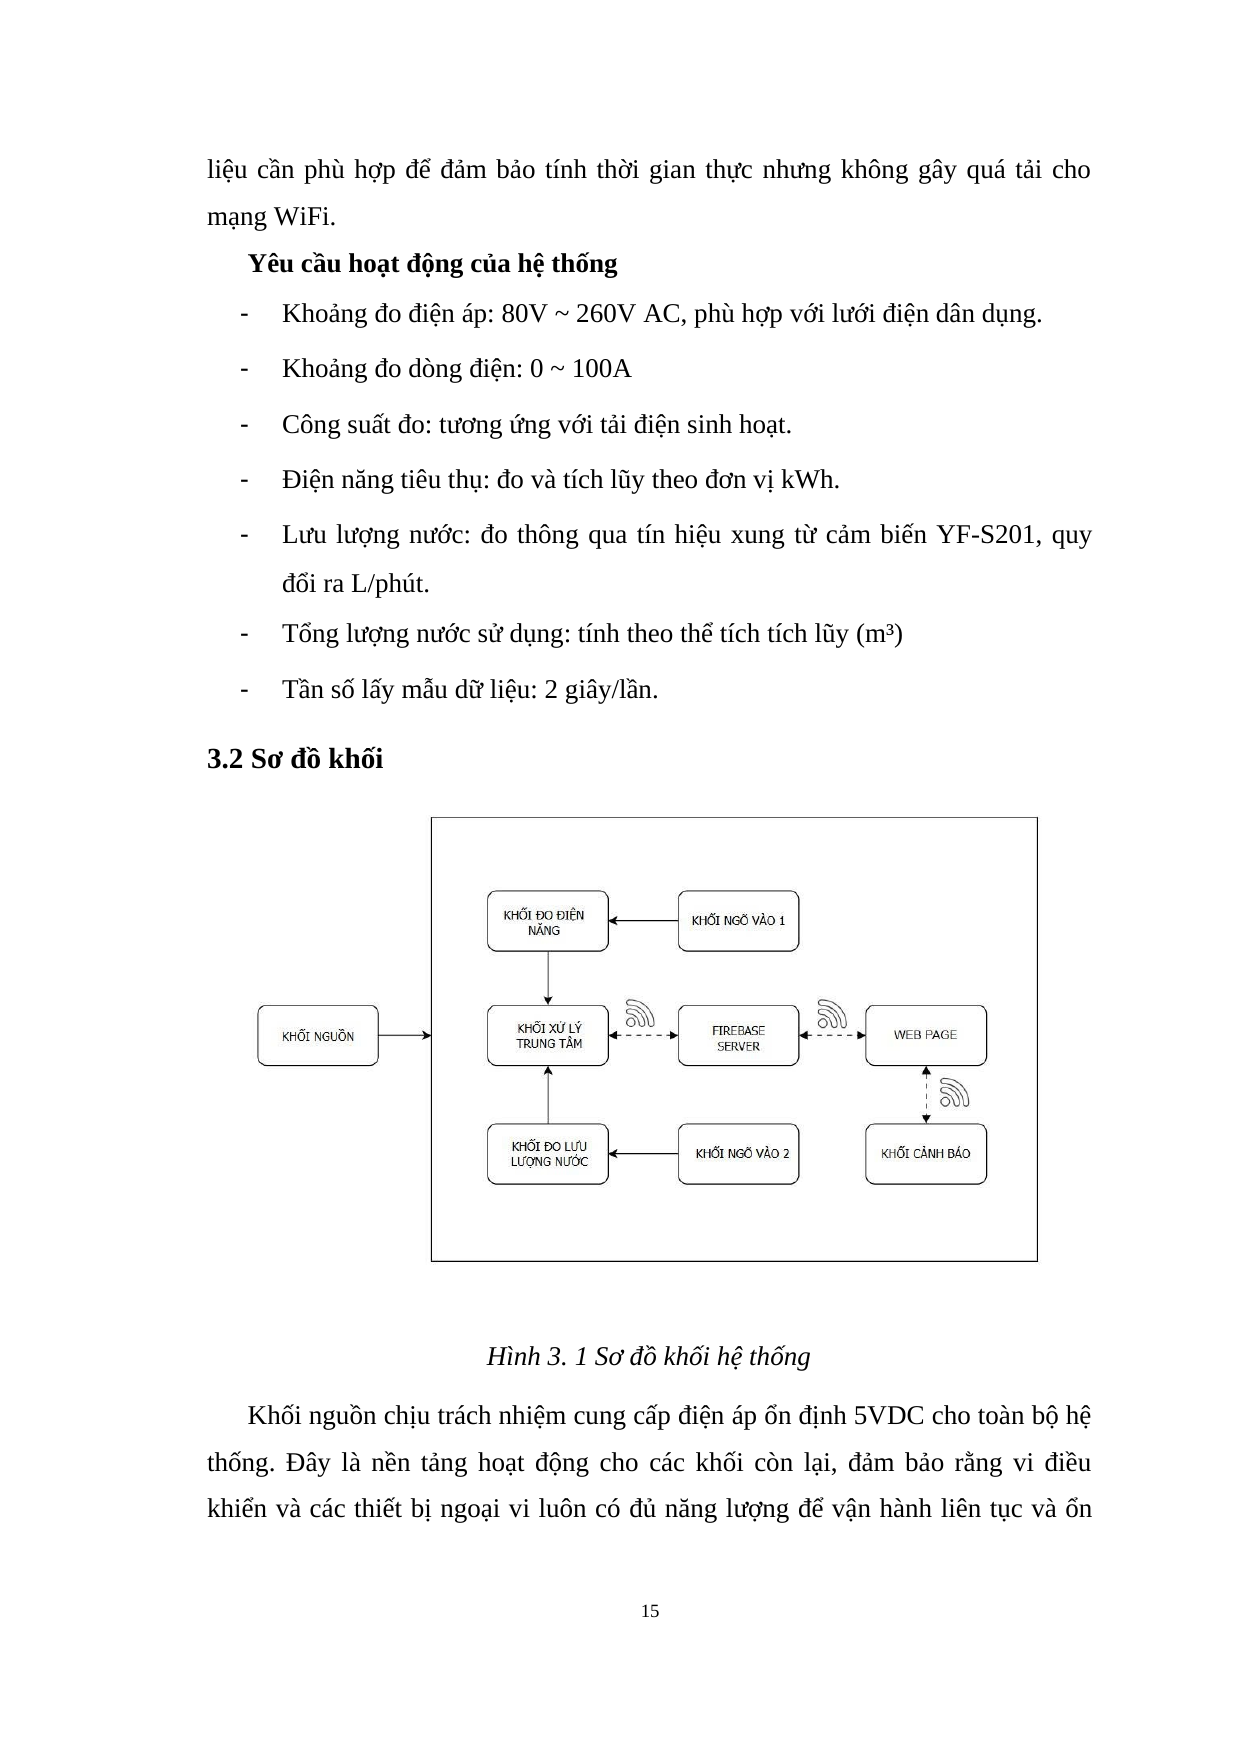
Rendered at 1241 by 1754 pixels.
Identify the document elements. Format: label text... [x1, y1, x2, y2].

list Công suất đo: tương ứng với tải điện sinh hoạt. [244, 404, 1093, 441]
list Tần số lấy mẫu dữ liệu: 2 giây/lần. [244, 669, 1093, 706]
text Yêu cầu hoạt động của hệ thống [207, 247, 1093, 278]
subtitle 3.2 Sơ đồ khối [207, 741, 1093, 775]
picture [206, 790, 1094, 1312]
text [207, 1399, 1093, 1523]
list Tổng lượng nước sử dụng: tính theo thể tích tích lũy (m³) [244, 614, 1093, 651]
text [207, 154, 1093, 231]
list Lưu lượng nước: đo thông qua tín hiệu xung từ cảm biến YF-S201, quy đổi ra L/phút. [244, 515, 1093, 598]
list Khoảng đo điện áp: 80V ~ 260V AC, phù hợp với lưới điện dân dụng. [244, 294, 1093, 331]
list Khoảng đo dòng điện: 0 ~ 100A [244, 349, 1093, 386]
list Điện năng tiêu thụ: đo và tích lũy theo đơn vị kWh. [244, 459, 1093, 496]
